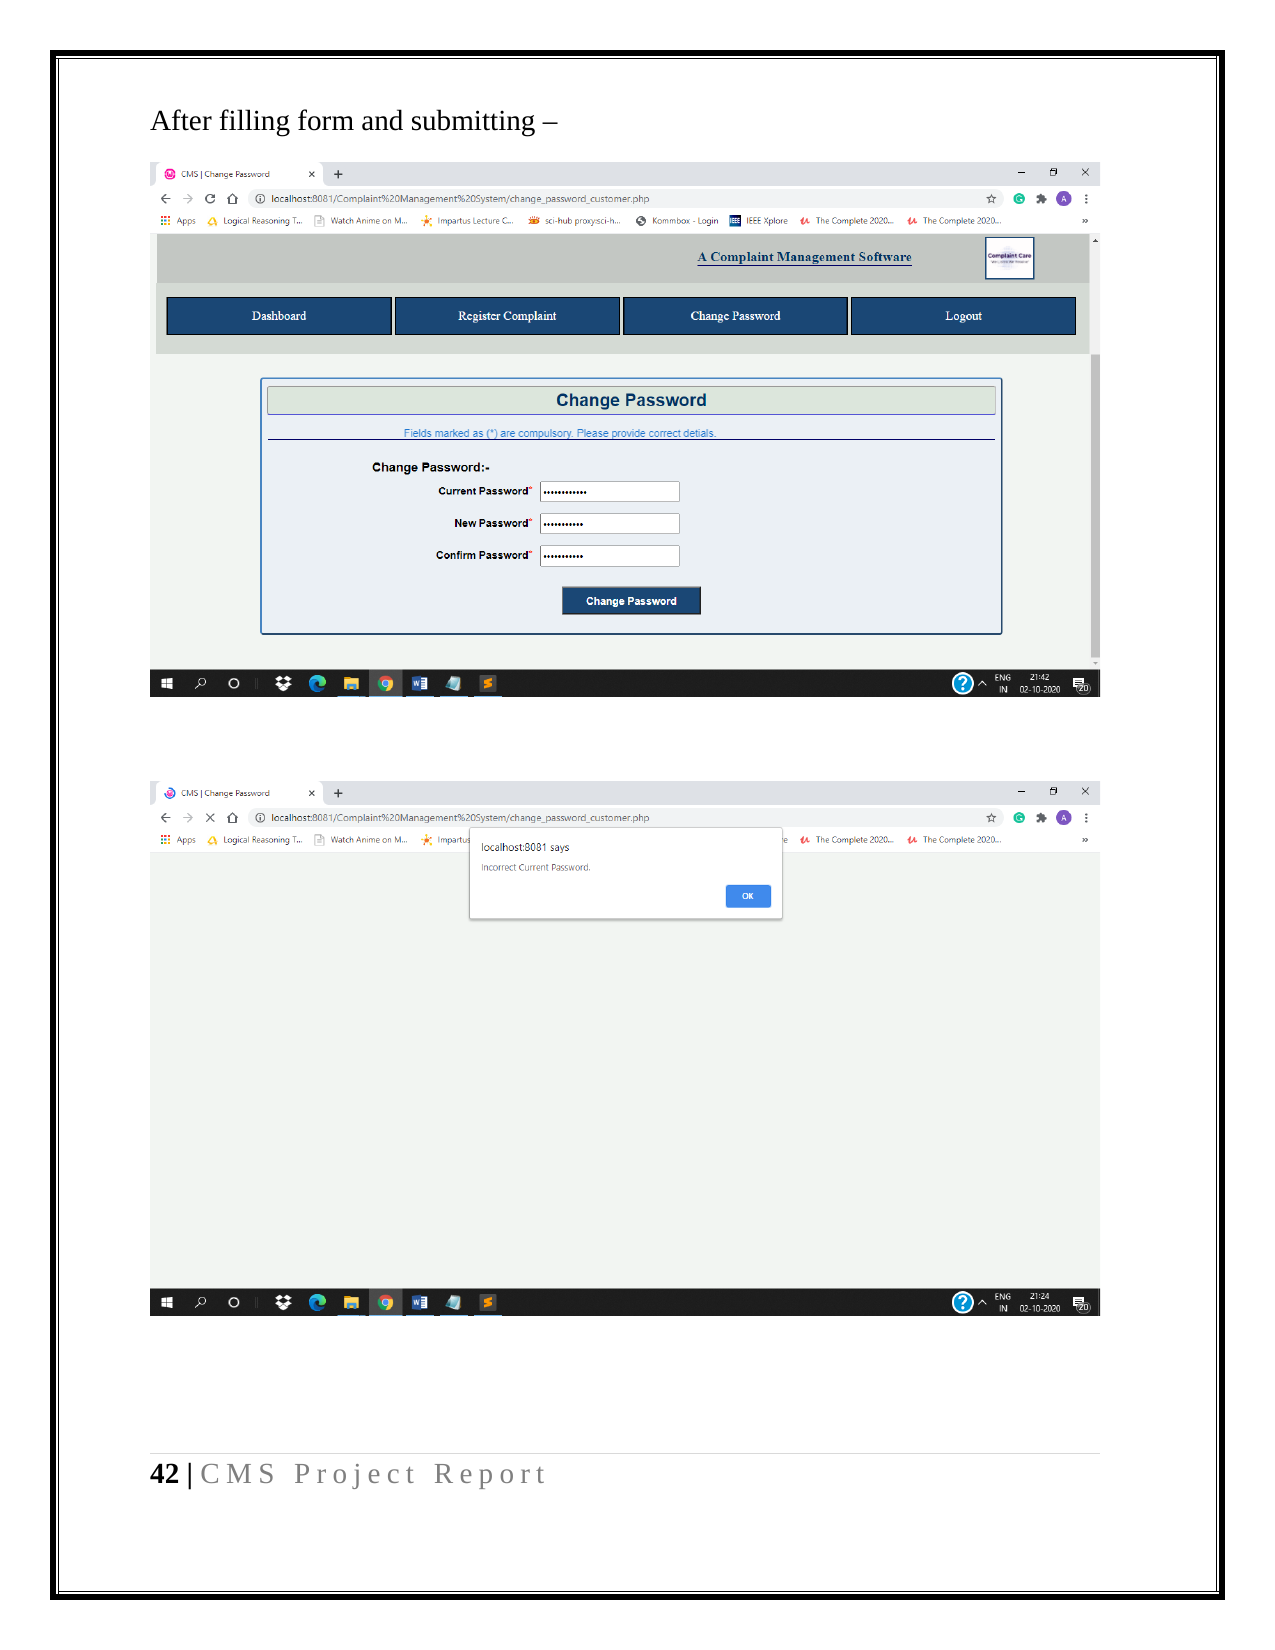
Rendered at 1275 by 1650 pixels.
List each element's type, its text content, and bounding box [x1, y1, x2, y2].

picture [150, 781, 1100, 1316]
text After filling form and submitting – [150, 103, 1100, 136]
picture [150, 162, 1100, 697]
